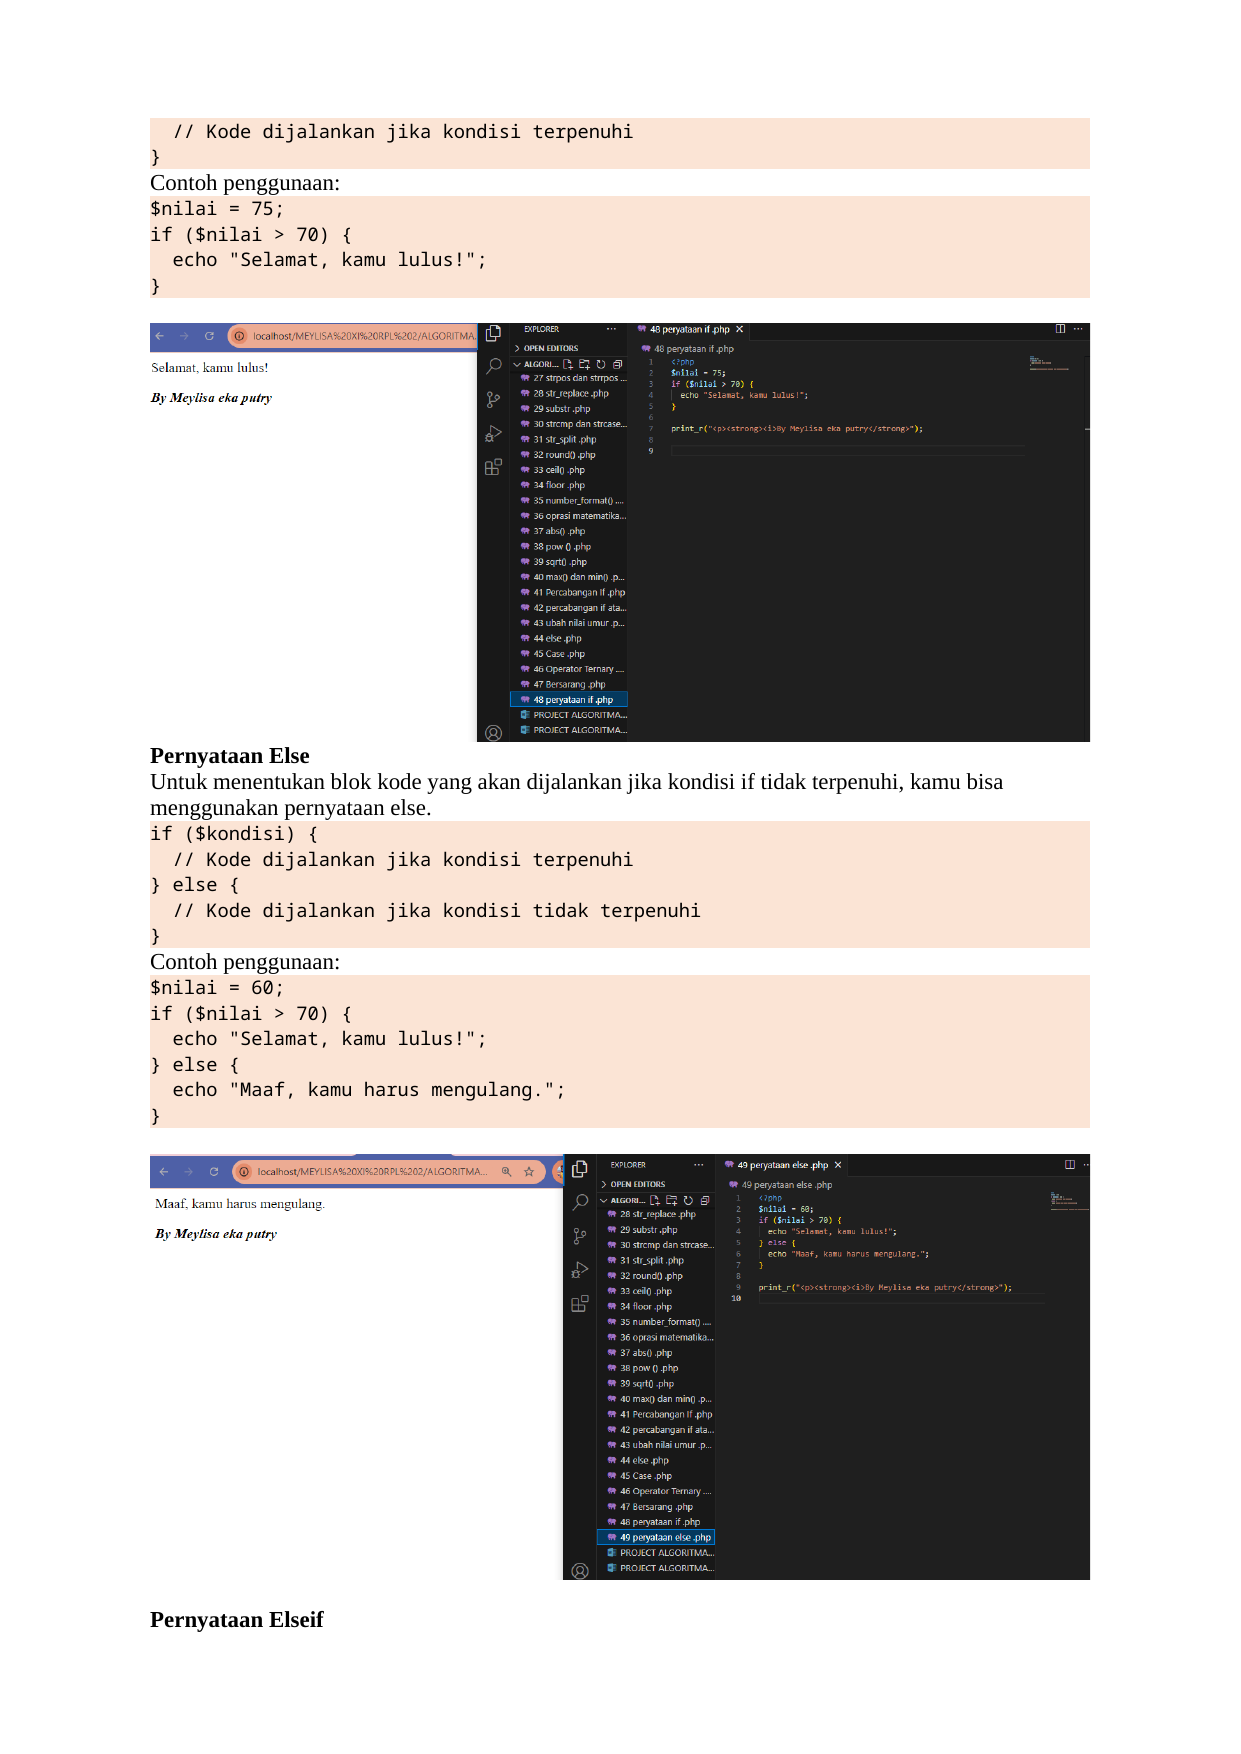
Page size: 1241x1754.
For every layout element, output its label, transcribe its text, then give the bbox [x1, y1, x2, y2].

text echo "Maaf, kamu harus mengulang."; [150, 1077, 1090, 1102]
text } [150, 923, 1090, 948]
text // Kode dijalankan jika kondisi terpenuhi [150, 846, 1090, 872]
text } [150, 1102, 1090, 1128]
text } [150, 272, 1090, 298]
text } [150, 144, 1090, 169]
text echo "Selamat, kamu lulus!"; [150, 247, 1090, 272]
text } else { [150, 872, 1090, 897]
text Contoh penggunaan: [150, 169, 1090, 196]
text $nilai = 60; [150, 975, 1090, 1000]
text Untuk menentukan blok kode yang akan dijalankan jika kondisi if tidak terpenuhi, kamu bisa menggunakan pernyataan else. [150, 768, 1090, 821]
text echo "Selamat, kamu lulus!"; [150, 1026, 1090, 1051]
text // Kode dijalankan jika kondisi terpenuhi [150, 118, 1090, 144]
text if ($kondisi) { [150, 821, 1090, 846]
text // Kode dijalankan jika kondisi tidak terpenuhi [150, 897, 1090, 923]
text Pernyataan Elseif [150, 1606, 1090, 1632]
text $nilai = 75; [150, 196, 1090, 221]
text if ($nilai > 70) { [150, 1000, 1090, 1026]
text Pernyataan Else [150, 742, 1090, 768]
text if ($nilai > 70) { [150, 221, 1090, 247]
picture [150, 323, 1091, 742]
text Contoh penggunaan: [150, 948, 1090, 975]
text } else { [150, 1051, 1090, 1077]
picture [150, 1154, 1091, 1580]
